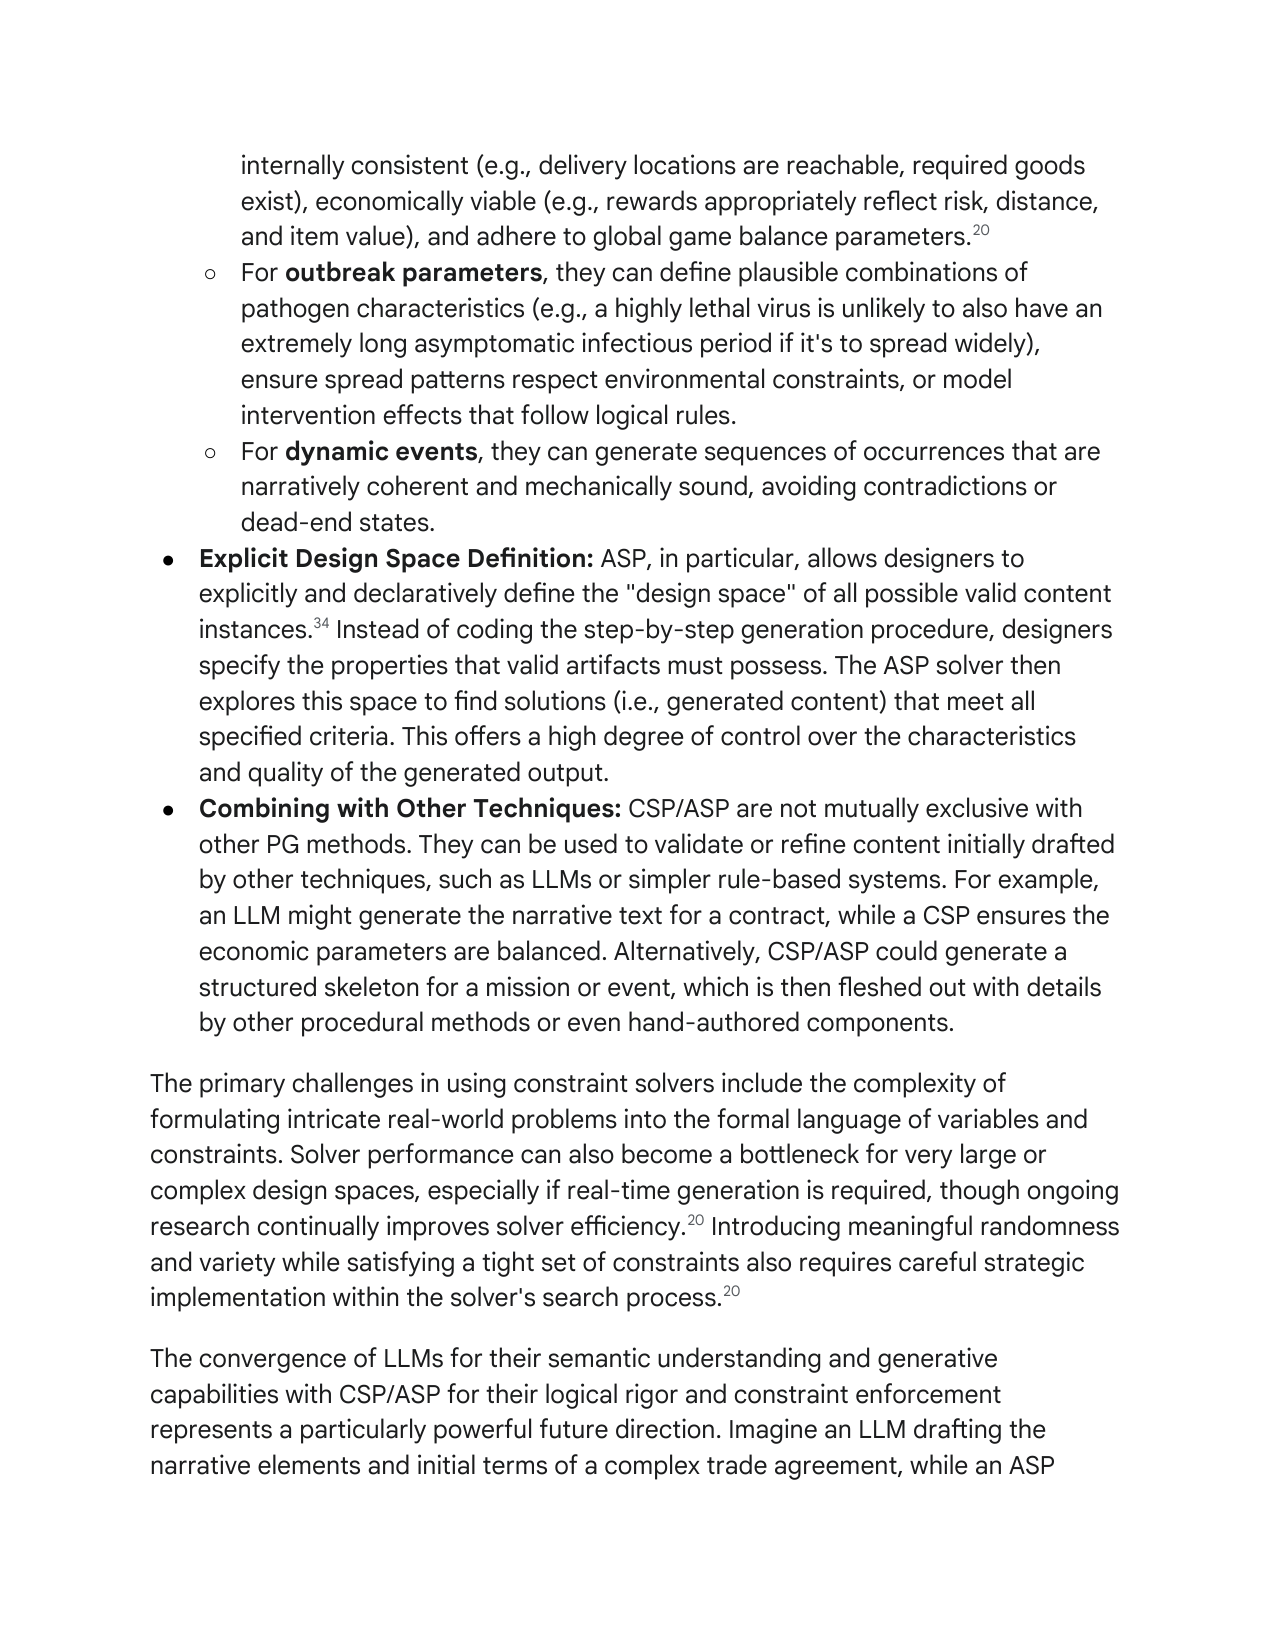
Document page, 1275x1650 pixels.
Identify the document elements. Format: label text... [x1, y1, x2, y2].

list Combining with Other Techniques: CSP/ASP are not mutually exclusive with other PG methods. They can be used to validate or refine content initially drafted by other techniques, such as LLMs or simpler rule-based systems. For example, an LLM might generate the narrative text for a contract, while a CSP ensures the economic parameters are balanced. Alternatively, CSP/ASP could generate a structured skeleton for a mission or event, which is then fleshed out with details by other procedural methods or even hand-authored components. [161, 793, 1125, 1039]
list For dynamic events, they can generate sequences of occurrences that are narratively coherent and mechanically sound, avoiding contradictions or dead-end states. [203, 436, 1125, 539]
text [150, 1343, 1125, 1482]
list For outbreak parameters, they can define plausible combinations of pathogen characteristics (e.g., a highly lethal virus is unlikely to also have an extremely long asymptomatic infectious period if it's to spread widely), ensure spread patterns respect environmental constraints, or model intervention effects that follow logical rules. [203, 257, 1125, 431]
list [203, 150, 1125, 253]
list Explicit Design Space Definition: ASP, in particular, allows designers to explicitly and declaratively define the "design space" of all possible valid content instances.34 Instead of coding the step-by-step generation procedure, designers specify the properties that valid artifacts must possess. The ASP solver then explores this space to find solutions (i.e., generated content) that meet all specified criteria. This offers a high degree of control over the characteristics and quality of the generated output. [161, 543, 1125, 789]
text The primary challenges in using constraint solvers include the complexity of formulating intricate real-world problems into the formal language of variables and constraints. Solver performance can also become a bottleneck for very large or complex design spaces, especially if real-time generation is required, though ongoing research continually improves solver efficiency.20 Introducing meaningful randomness and variety while satisfying a tight set of constraints also requires careful strategic implementation within the solver's search process.20 [150, 1068, 1125, 1314]
